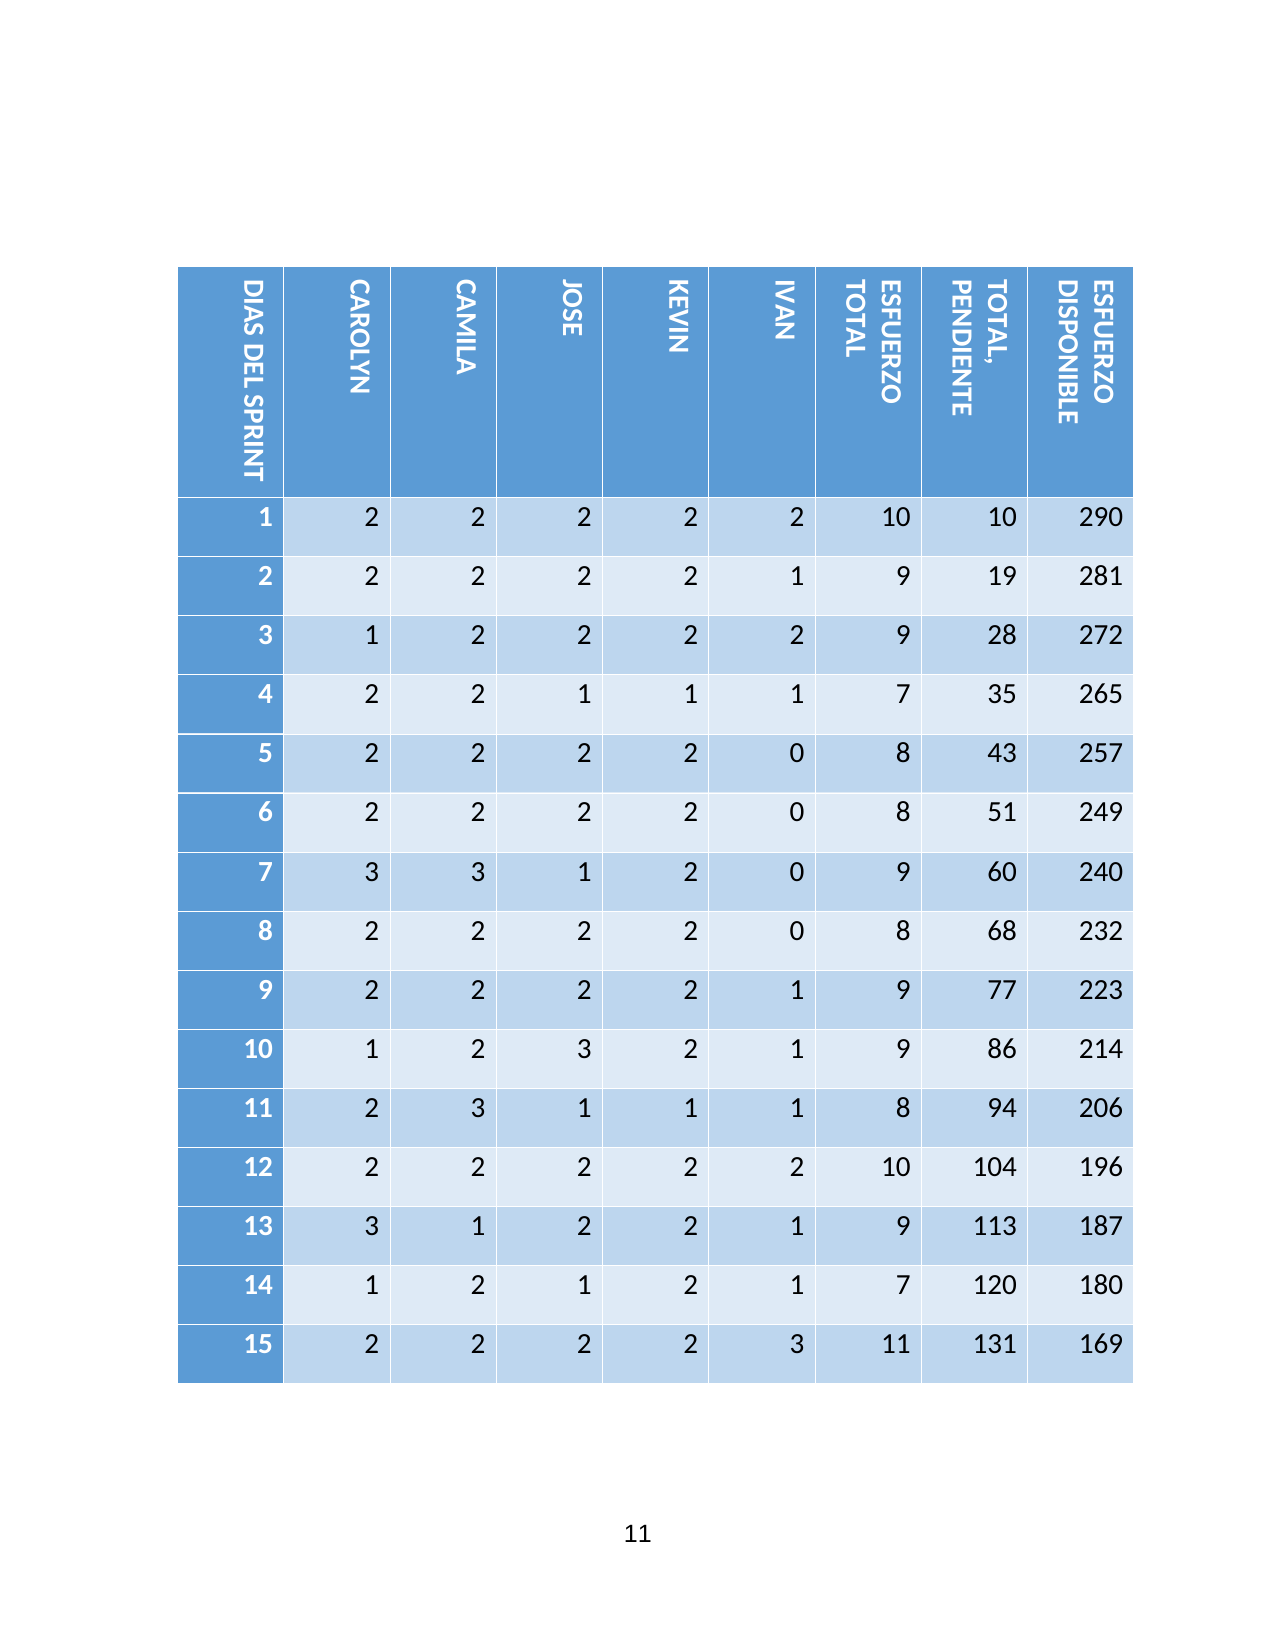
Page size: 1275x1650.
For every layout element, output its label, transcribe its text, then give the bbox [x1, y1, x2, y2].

table_cell 3 [178, 616, 283, 674]
table_cell 1 [497, 1089, 602, 1147]
table_cell 206 [1028, 1089, 1133, 1147]
table_cell 8 [816, 912, 921, 970]
table_cell 9 [816, 853, 921, 911]
table_cell 8 [816, 735, 921, 792]
table_cell 0 [709, 735, 815, 792]
table_cell 187 [1028, 1207, 1133, 1265]
table_cell 35 [922, 675, 1027, 733]
table_cell 2 [603, 853, 708, 911]
table_cell 2 [497, 1148, 602, 1206]
table_cell 9 [816, 616, 921, 674]
table_cell 2 [391, 971, 496, 1029]
table_cell 1 [497, 853, 602, 911]
table_cell 2 [391, 794, 496, 852]
table_cell 257 [1028, 735, 1133, 792]
table_cell 2 [603, 498, 708, 556]
table_cell 2 [603, 735, 708, 792]
table_cell 2 [284, 735, 390, 792]
table_cell 1 [709, 1207, 815, 1265]
table_cell 1 [709, 1266, 815, 1324]
table_cell 8 [178, 912, 283, 970]
table_cell 2 [391, 1030, 496, 1088]
table_header JOSE [497, 267, 602, 497]
table_cell 2 [284, 1089, 390, 1147]
table_cell 2 [391, 1325, 496, 1383]
table_cell 12 [178, 1148, 283, 1206]
table_cell 9 [816, 557, 921, 615]
table_cell 7 [816, 675, 921, 733]
table_header ESFUERZO TOTAL [816, 267, 921, 497]
table_cell 86 [922, 1030, 1027, 1088]
table_cell 290 [1028, 498, 1133, 556]
table_cell 2 [603, 971, 708, 1029]
table_cell 2 [497, 616, 602, 674]
table_cell 77 [922, 971, 1027, 1029]
table_cell 104 [922, 1148, 1027, 1206]
table_cell 2 [284, 1325, 390, 1383]
table_cell 2 [284, 1148, 390, 1206]
table_cell 2 [497, 794, 602, 852]
table_cell 94 [922, 1089, 1027, 1147]
table_cell 2 [391, 498, 496, 556]
table_cell 281 [1028, 557, 1133, 615]
table_cell 13 [178, 1207, 283, 1265]
table_cell 214 [1028, 1030, 1133, 1088]
table_cell 2 [603, 1207, 708, 1265]
table_cell 1 [709, 971, 815, 1029]
table_cell 113 [922, 1207, 1027, 1265]
table_cell 11 [178, 1089, 283, 1147]
table_cell 3 [391, 1089, 496, 1147]
table_header CAMILA [391, 267, 496, 497]
table_cell 196 [1028, 1148, 1133, 1206]
table_cell 2 [603, 1266, 708, 1324]
table_cell 2 [391, 735, 496, 792]
table_cell 4 [178, 675, 283, 733]
table_cell 2 [497, 912, 602, 970]
table_cell 68 [922, 912, 1027, 970]
table_cell 2 [497, 498, 602, 556]
table_cell 1 [709, 557, 815, 615]
table_header ESFUERZO DISPONIBLE [1028, 267, 1133, 497]
table_cell 1 [603, 675, 708, 733]
table_cell 9 [816, 1030, 921, 1088]
table_cell 14 [178, 1266, 283, 1324]
table_cell 169 [1028, 1325, 1133, 1383]
table_cell 2 [391, 557, 496, 615]
table_header IVAN [709, 267, 815, 497]
table_cell 2 [709, 616, 815, 674]
table_header CAROLYN [284, 267, 390, 497]
table_cell 2 [284, 557, 390, 615]
table_cell 11 [816, 1325, 921, 1383]
table_cell 60 [922, 853, 1027, 911]
table_cell 2 [603, 912, 708, 970]
table_cell 1 [284, 1266, 390, 1324]
table_cell 1 [709, 1030, 815, 1088]
table_cell 2 [284, 794, 390, 852]
table_cell 2 [603, 557, 708, 615]
table_cell 249 [1028, 794, 1133, 852]
table_cell 2 [603, 1030, 708, 1088]
table_header TOTAL, PENDIENTE [922, 267, 1027, 497]
table_cell 3 [709, 1325, 815, 1383]
table_cell 6 [178, 794, 283, 852]
table_cell 2 [284, 912, 390, 970]
table_header KEVIN [603, 267, 708, 497]
table_cell 2 [497, 971, 602, 1029]
table_header DIAS DEL SPRINT [178, 267, 283, 497]
table_cell 9 [816, 971, 921, 1029]
table_cell 2 [497, 1207, 602, 1265]
table_cell 1 [497, 1266, 602, 1324]
table_cell 2 [391, 1148, 496, 1206]
table_cell 1 [709, 675, 815, 733]
table_cell 2 [603, 794, 708, 852]
table_cell 3 [497, 1030, 602, 1088]
table_cell 1 [178, 498, 283, 556]
table_cell 2 [178, 557, 283, 615]
table_cell 7 [178, 853, 283, 911]
table_cell 265 [1028, 675, 1133, 733]
table_cell 5 [178, 735, 283, 792]
table_cell 223 [1028, 971, 1133, 1029]
table_cell 2 [709, 1148, 815, 1206]
table_cell 2 [709, 498, 815, 556]
table_cell 2 [284, 498, 390, 556]
table_cell 2 [497, 1325, 602, 1383]
table_cell 7 [816, 1266, 921, 1324]
table_cell 51 [922, 794, 1027, 852]
table_cell 2 [603, 616, 708, 674]
table_cell 2 [603, 1148, 708, 1206]
table_cell 2 [391, 616, 496, 674]
table_cell 0 [709, 853, 815, 911]
table_cell 8 [816, 794, 921, 852]
table_cell 1 [391, 1207, 496, 1265]
table_cell 2 [284, 971, 390, 1029]
table_cell 2 [391, 675, 496, 733]
table_cell 3 [391, 853, 496, 911]
table_cell 120 [922, 1266, 1027, 1324]
table_cell 232 [1028, 912, 1133, 970]
table_cell 2 [603, 1325, 708, 1383]
table_cell 3 [284, 853, 390, 911]
table_cell 0 [709, 912, 815, 970]
table_cell 15 [178, 1325, 283, 1383]
table_cell 28 [922, 616, 1027, 674]
table_cell 180 [1028, 1266, 1133, 1324]
table_cell 1 [284, 616, 390, 674]
table_cell 43 [922, 735, 1027, 792]
table_cell 1 [284, 1030, 390, 1088]
table_cell 2 [497, 557, 602, 615]
table_cell 10 [816, 498, 921, 556]
table_cell 131 [922, 1325, 1027, 1383]
table_cell 240 [1028, 853, 1133, 911]
table_cell 2 [284, 675, 390, 733]
table_cell 8 [816, 1089, 921, 1147]
table_cell 2 [391, 1266, 496, 1324]
table_cell 10 [178, 1030, 283, 1088]
table_cell 2 [391, 912, 496, 970]
table_cell 9 [178, 971, 283, 1029]
table_cell 10 [922, 498, 1027, 556]
table_cell 272 [1028, 616, 1133, 674]
table_cell 2 [497, 735, 602, 792]
table_cell 9 [816, 1207, 921, 1265]
table_cell 0 [709, 794, 815, 852]
table_cell 1 [709, 1089, 815, 1147]
table_cell 10 [816, 1148, 921, 1206]
table_cell 19 [922, 557, 1027, 615]
table_cell 1 [497, 675, 602, 733]
table_cell 1 [603, 1089, 708, 1147]
table_cell 3 [284, 1207, 390, 1265]
